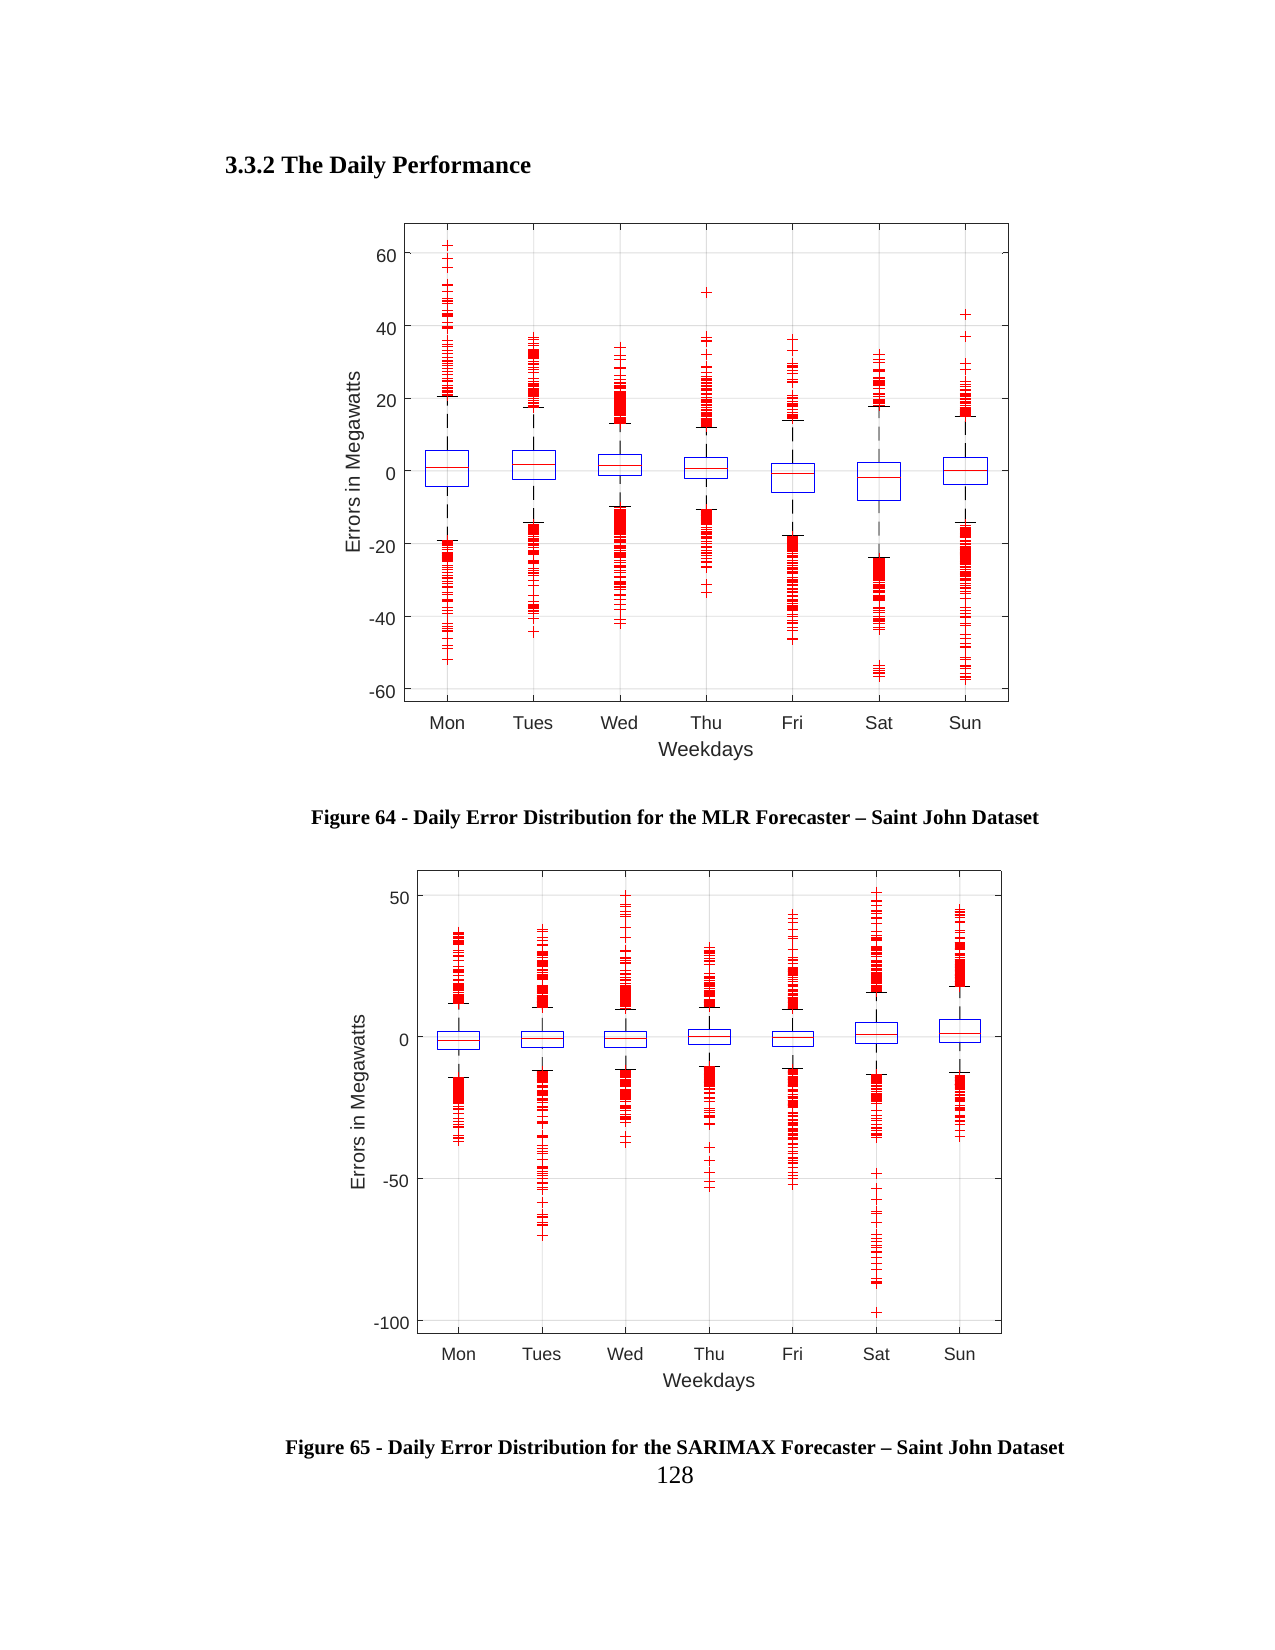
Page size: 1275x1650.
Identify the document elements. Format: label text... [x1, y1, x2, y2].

subtitle 3.3.2 The Daily Performance [225, 150, 1125, 179]
text Figure - Daily Error Distribution for the MLR Forecaster – Saint John Dataset [225, 805, 1125, 829]
text Figure - Daily Error Distribution for the SARIMAX Forecaster – Saint John Dataset [225, 1435, 1125, 1459]
